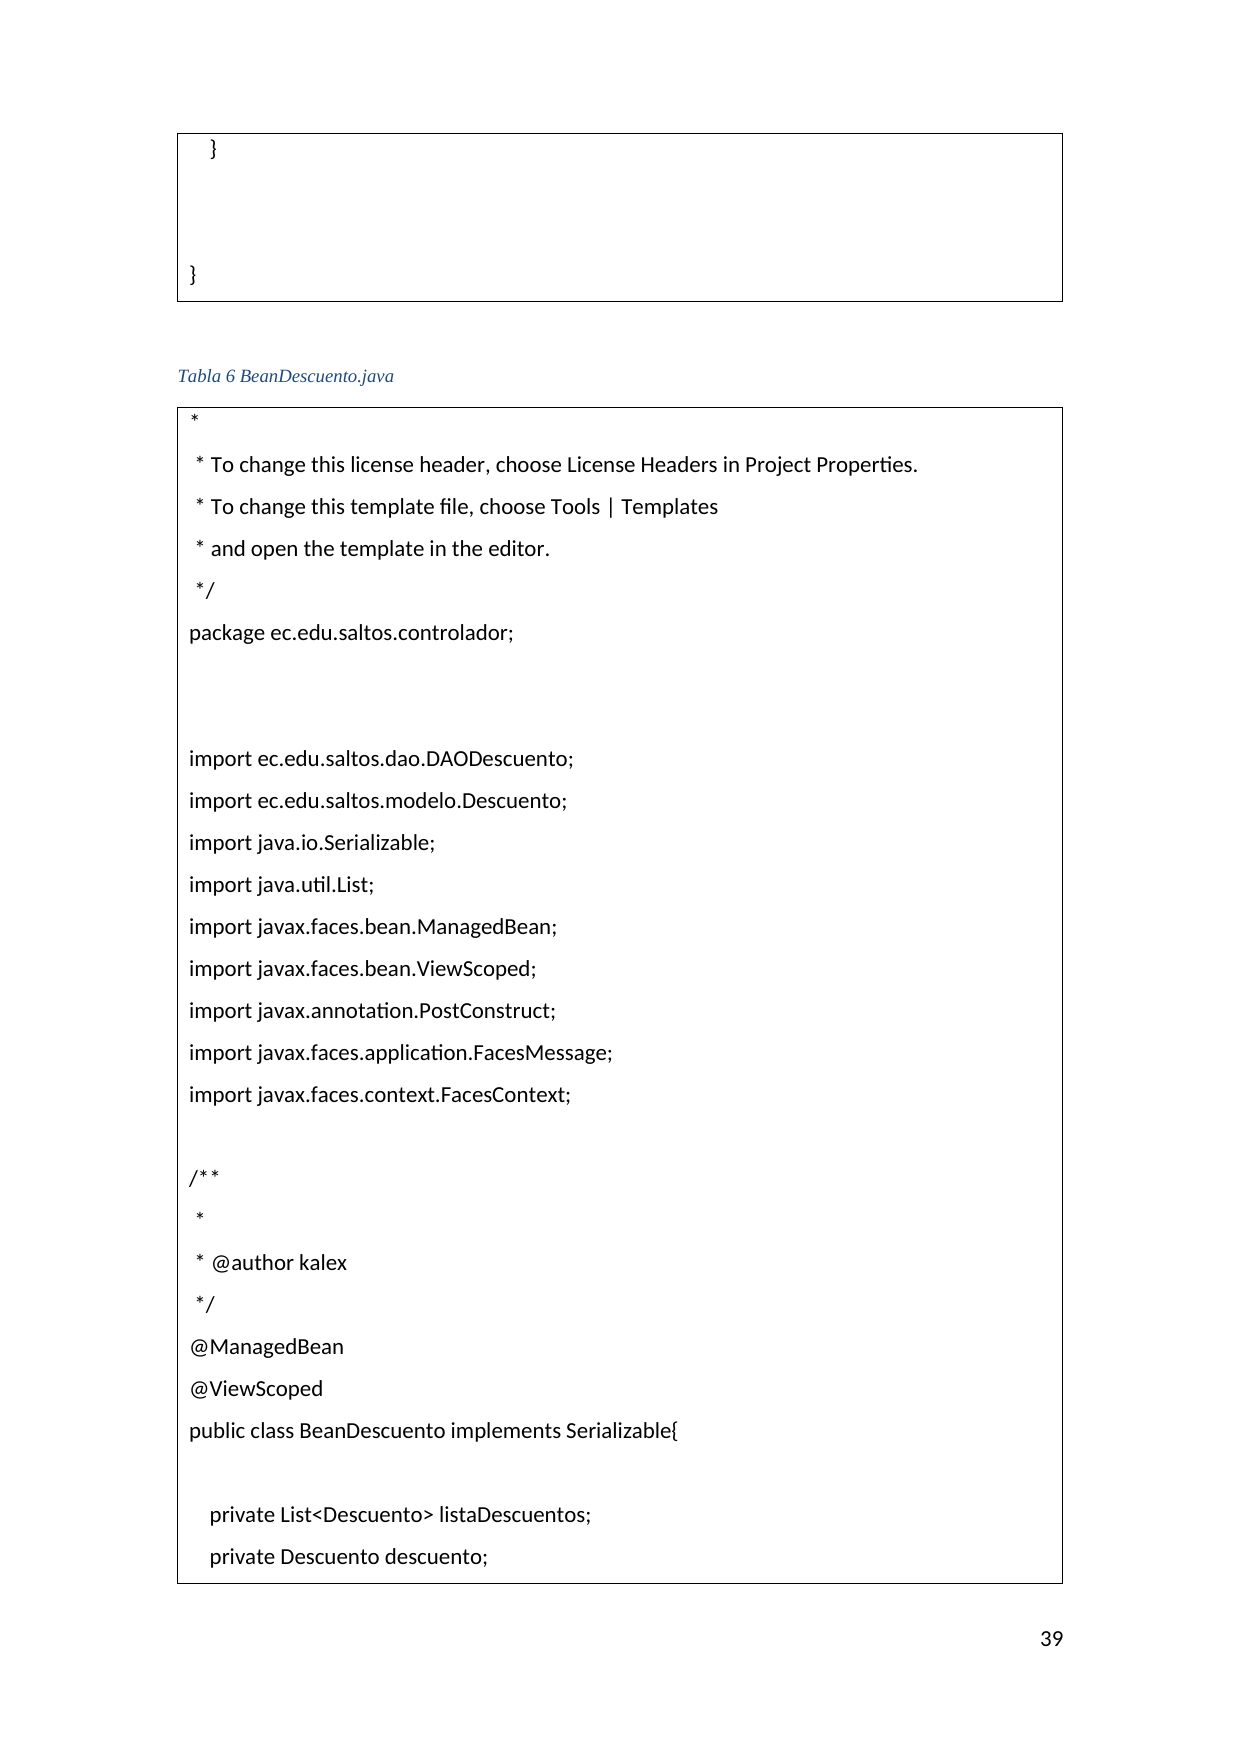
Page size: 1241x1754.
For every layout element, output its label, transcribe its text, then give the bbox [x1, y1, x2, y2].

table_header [178, 408, 1062, 1583]
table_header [178, 134, 1062, 301]
text Tabla 6 BeanDescuento.java [177, 365, 1063, 386]
